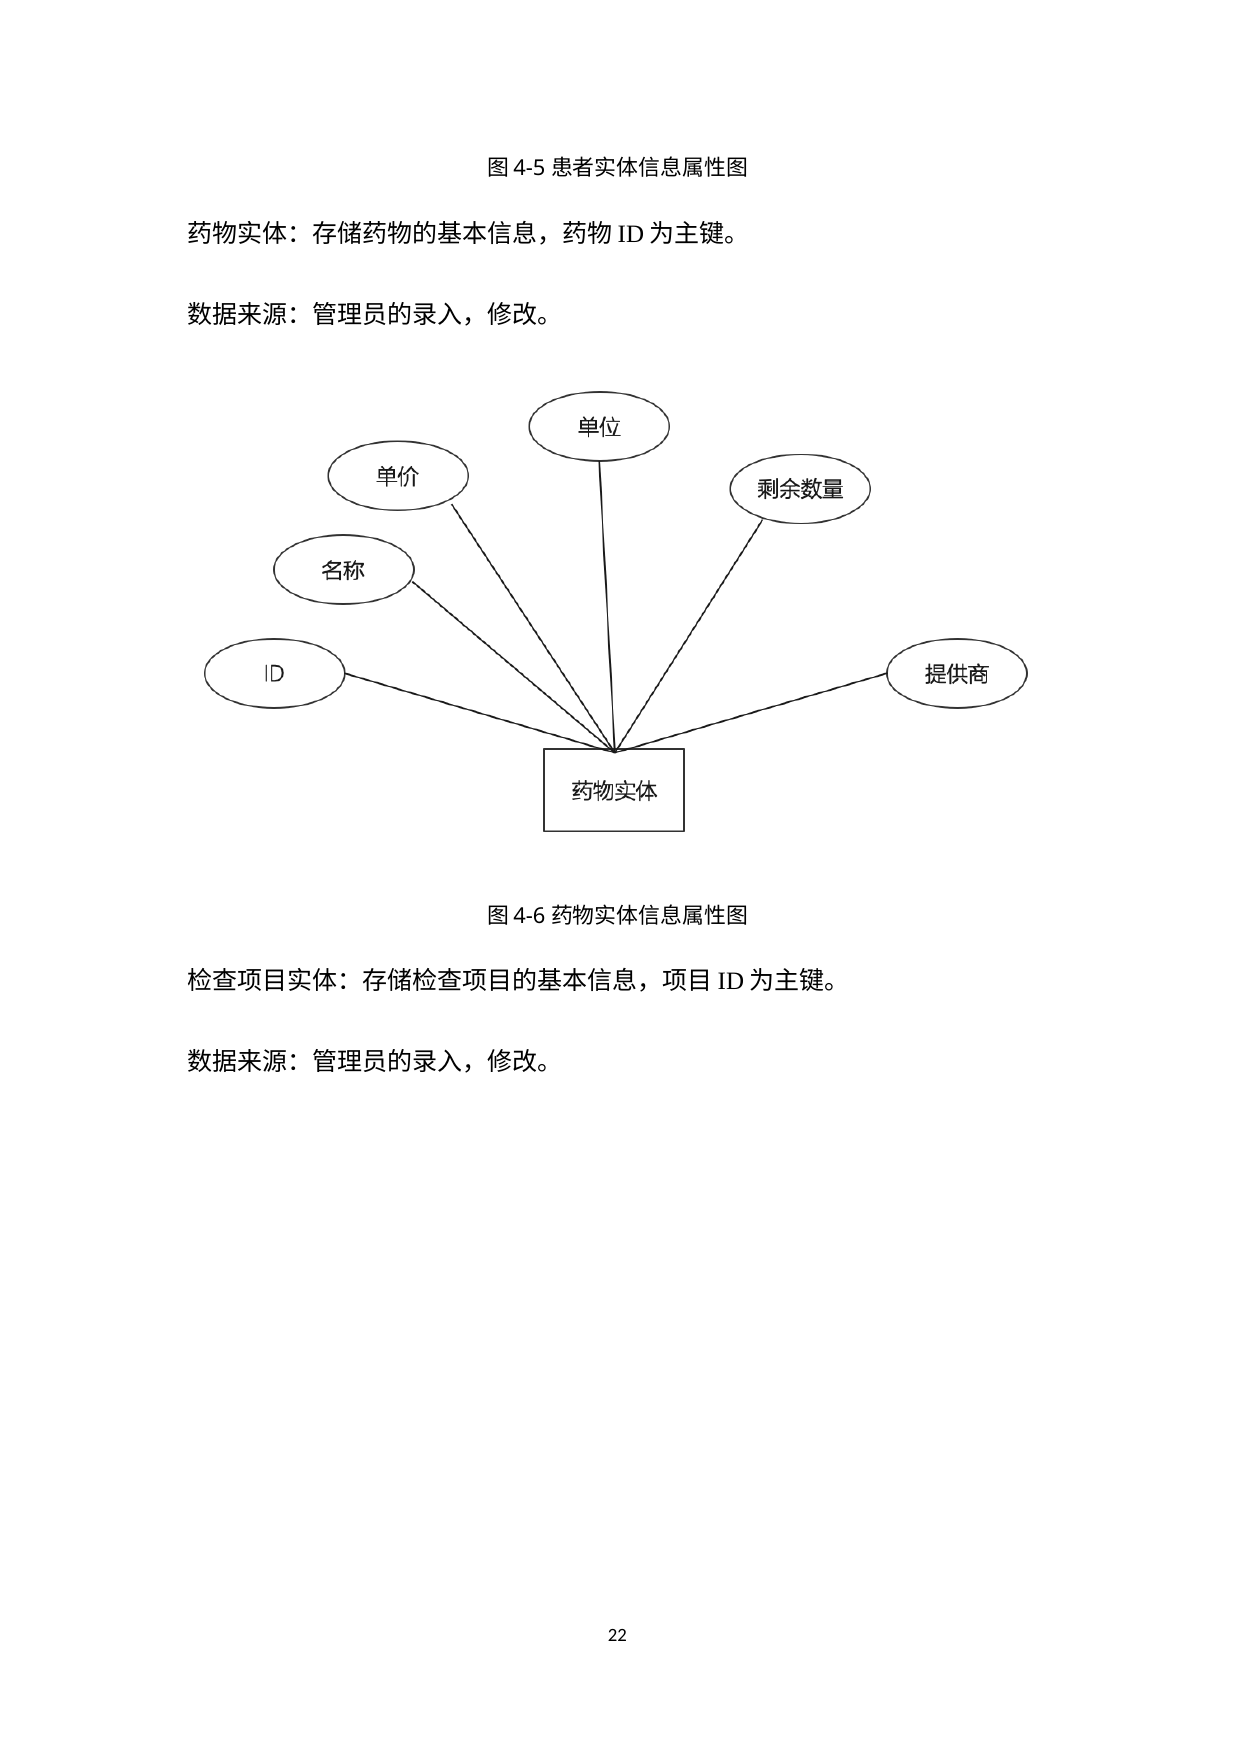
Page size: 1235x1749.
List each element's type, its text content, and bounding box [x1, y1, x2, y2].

text 图4-5 患者实体信息属性图 [187, 150, 1047, 182]
text 图4-6 药物实体信息属性图 [187, 897, 1047, 930]
text 数据来源：管理员的录入，修改。 [187, 1027, 1047, 1092]
text 数据来源：管理员的录入，修改。 [187, 280, 1047, 345]
text 药物实体：存储药物的基本信息，药物ID为主键。 [187, 199, 1047, 264]
text 检查项目实体：存储检查项目的基本信息，项目ID为主键。 [187, 946, 1047, 1011]
picture [187, 361, 1047, 868]
